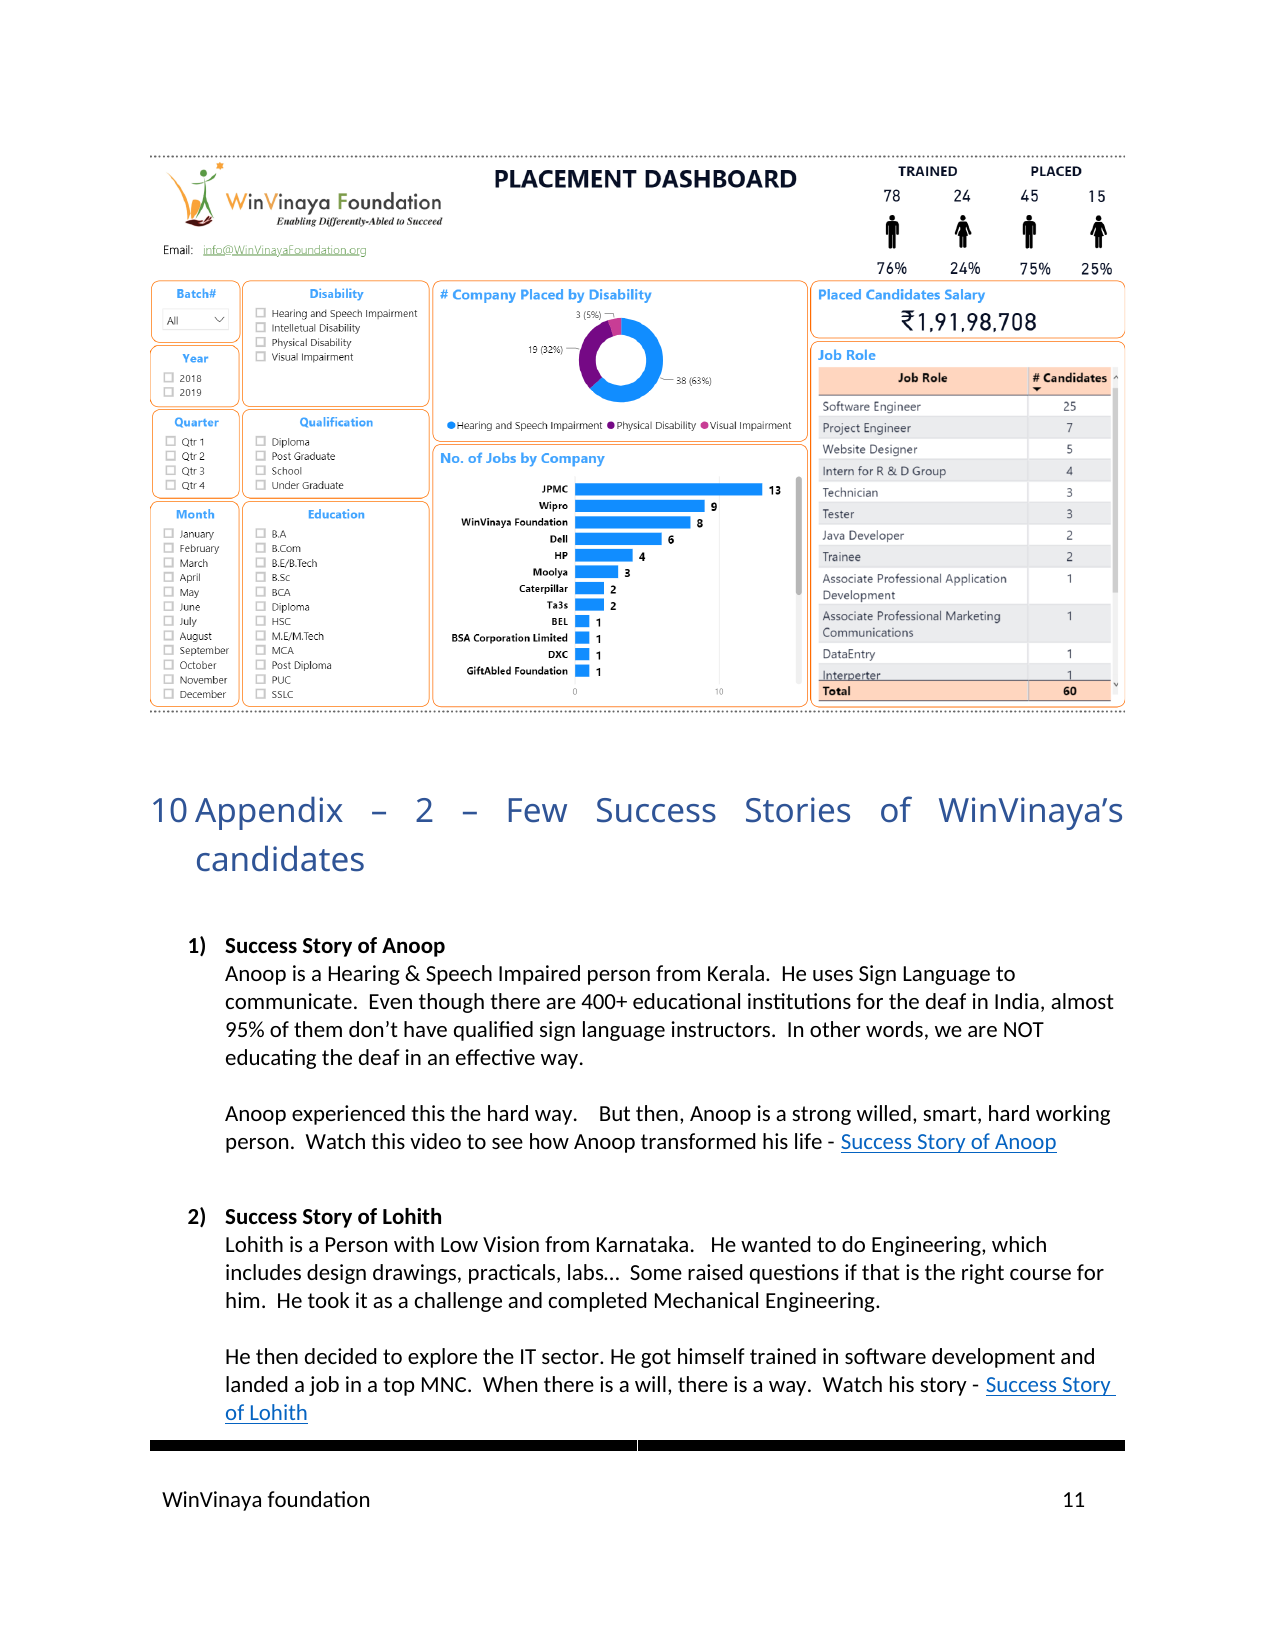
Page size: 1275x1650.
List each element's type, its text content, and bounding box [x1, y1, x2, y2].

list Success Story of Lohith [187, 1202, 1125, 1230]
text He then decided to explore the IT sector. He got himself trained in software development and landed a job in a top MNC. When there is a will, there is a way. Watch his story - Success Story of Lohith [225, 1342, 1125, 1427]
text Anoop experienced this the hard way. But then, Anoop is a strong willed, smart, hard working person. Watch this video to see how Anoop transformed his life - Success Story of Anoop [225, 1099, 1125, 1156]
text Anoop is a Hearing & Speech Impaired person from Kerala. He uses Sign Language to communicate. Even though there are 400+ educational institutions for the deaf in India, almost 95% of them don’t have qualified sign language instructors. In other words, we are NOT educating the deaf in an effective way. [225, 959, 1125, 1071]
list Success Story of Anoop [187, 931, 1125, 959]
text Lohith is a Person with Low Vision from Karnataka. He wanted to do Engineering, which includes design drawings, practicals, labs… Some raised questions if that is the right course for him. He took it as a challenge and completed Mechanical Engineering. [225, 1230, 1125, 1314]
subtitle Appendix – 2 – Few Success Stories of WinVinaya’s candidates [150, 787, 1125, 881]
picture [150, 150, 1125, 713]
